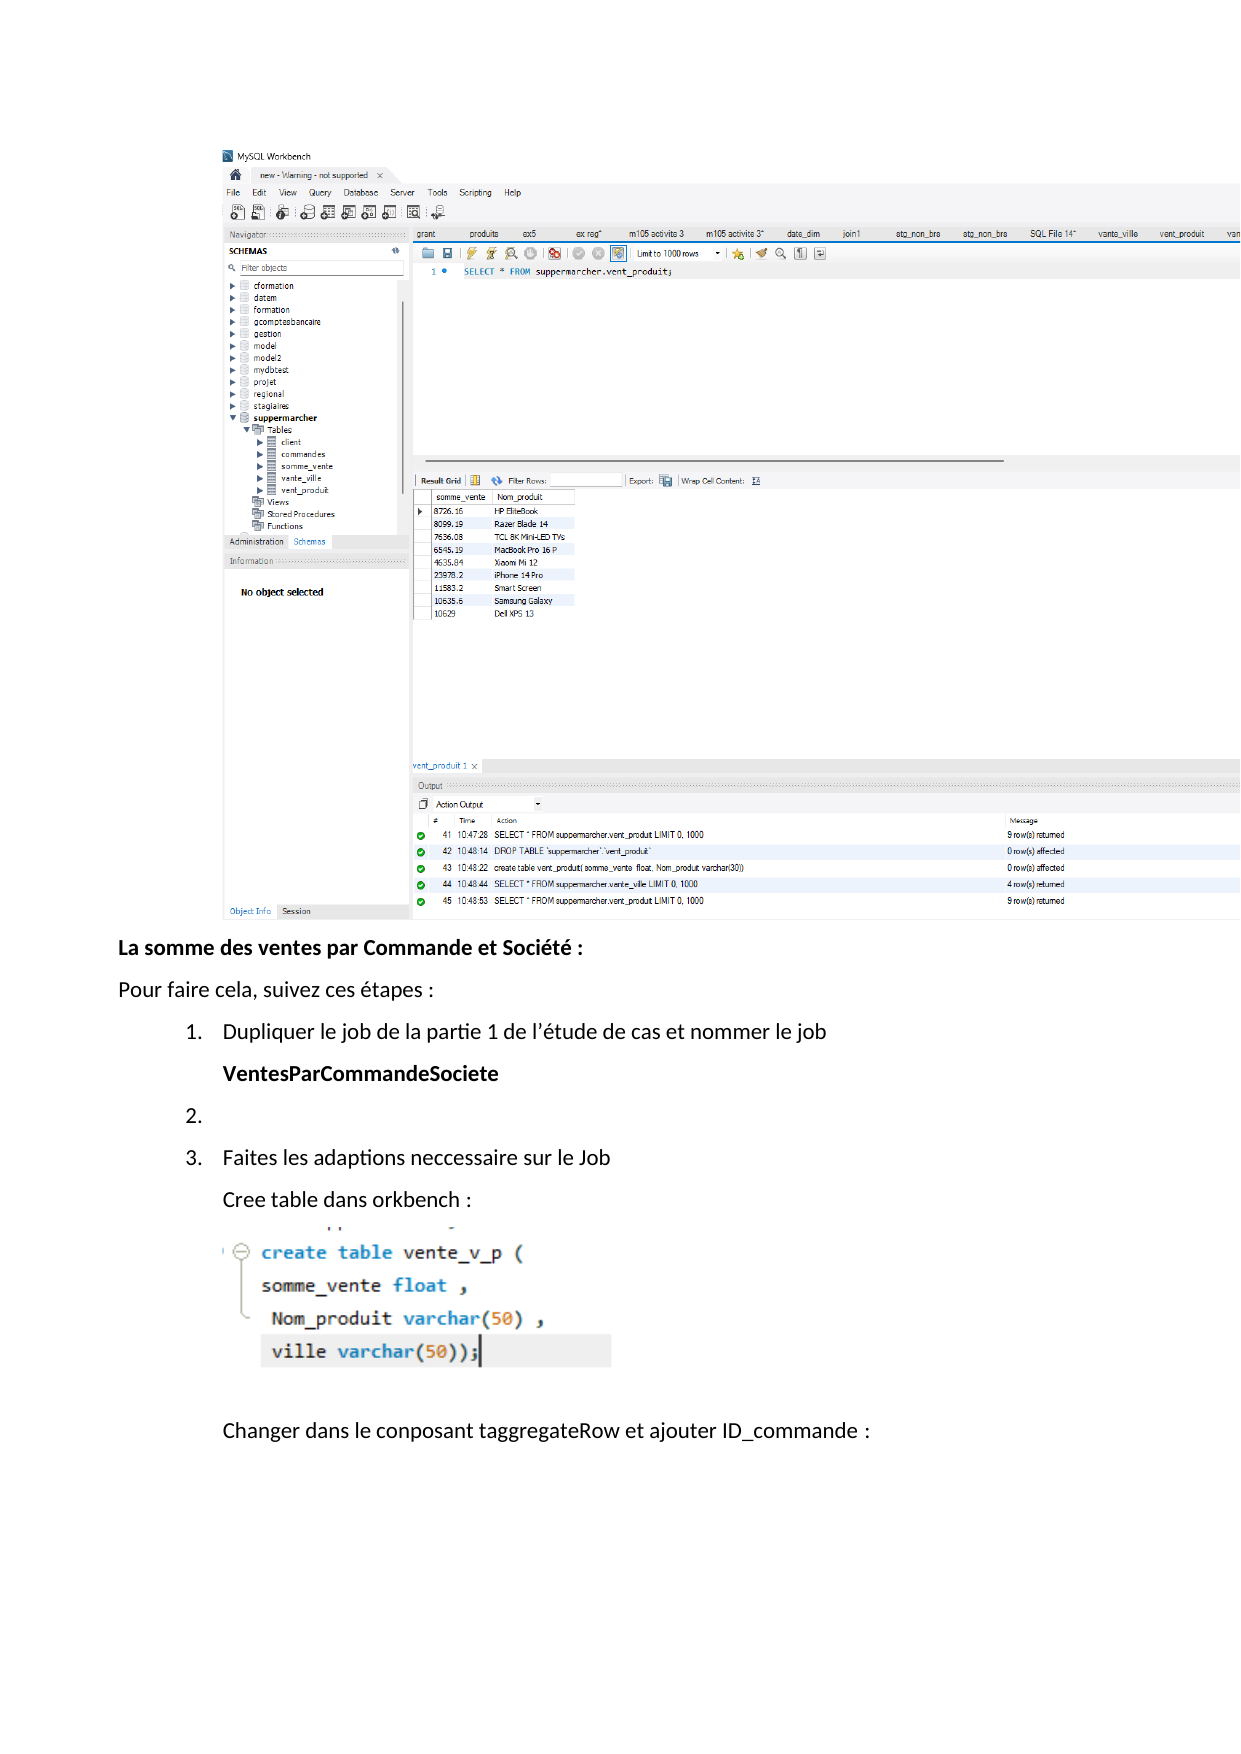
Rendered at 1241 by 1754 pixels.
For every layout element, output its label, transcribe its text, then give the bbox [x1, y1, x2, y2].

list La somme des ventes par Commande et Société : [118, 933, 1093, 961]
list Cree table dans orkbench : [223, 1185, 1093, 1213]
list Dupliquer le job de la partie 1 de l’étude de cas et nommer le job VentesParCommandeSociete [185, 1017, 1093, 1087]
list Changer dans le conposant taggregateRow et ajouter ID_commande : [223, 1416, 1093, 1444]
picture [222, 1227, 612, 1402]
list Pour faire cela, suivez ces étapes : [118, 975, 1093, 1003]
picture [222, 147, 1241, 920]
list Faites les adaptions neccessaire sur le Job [185, 1143, 1093, 1171]
